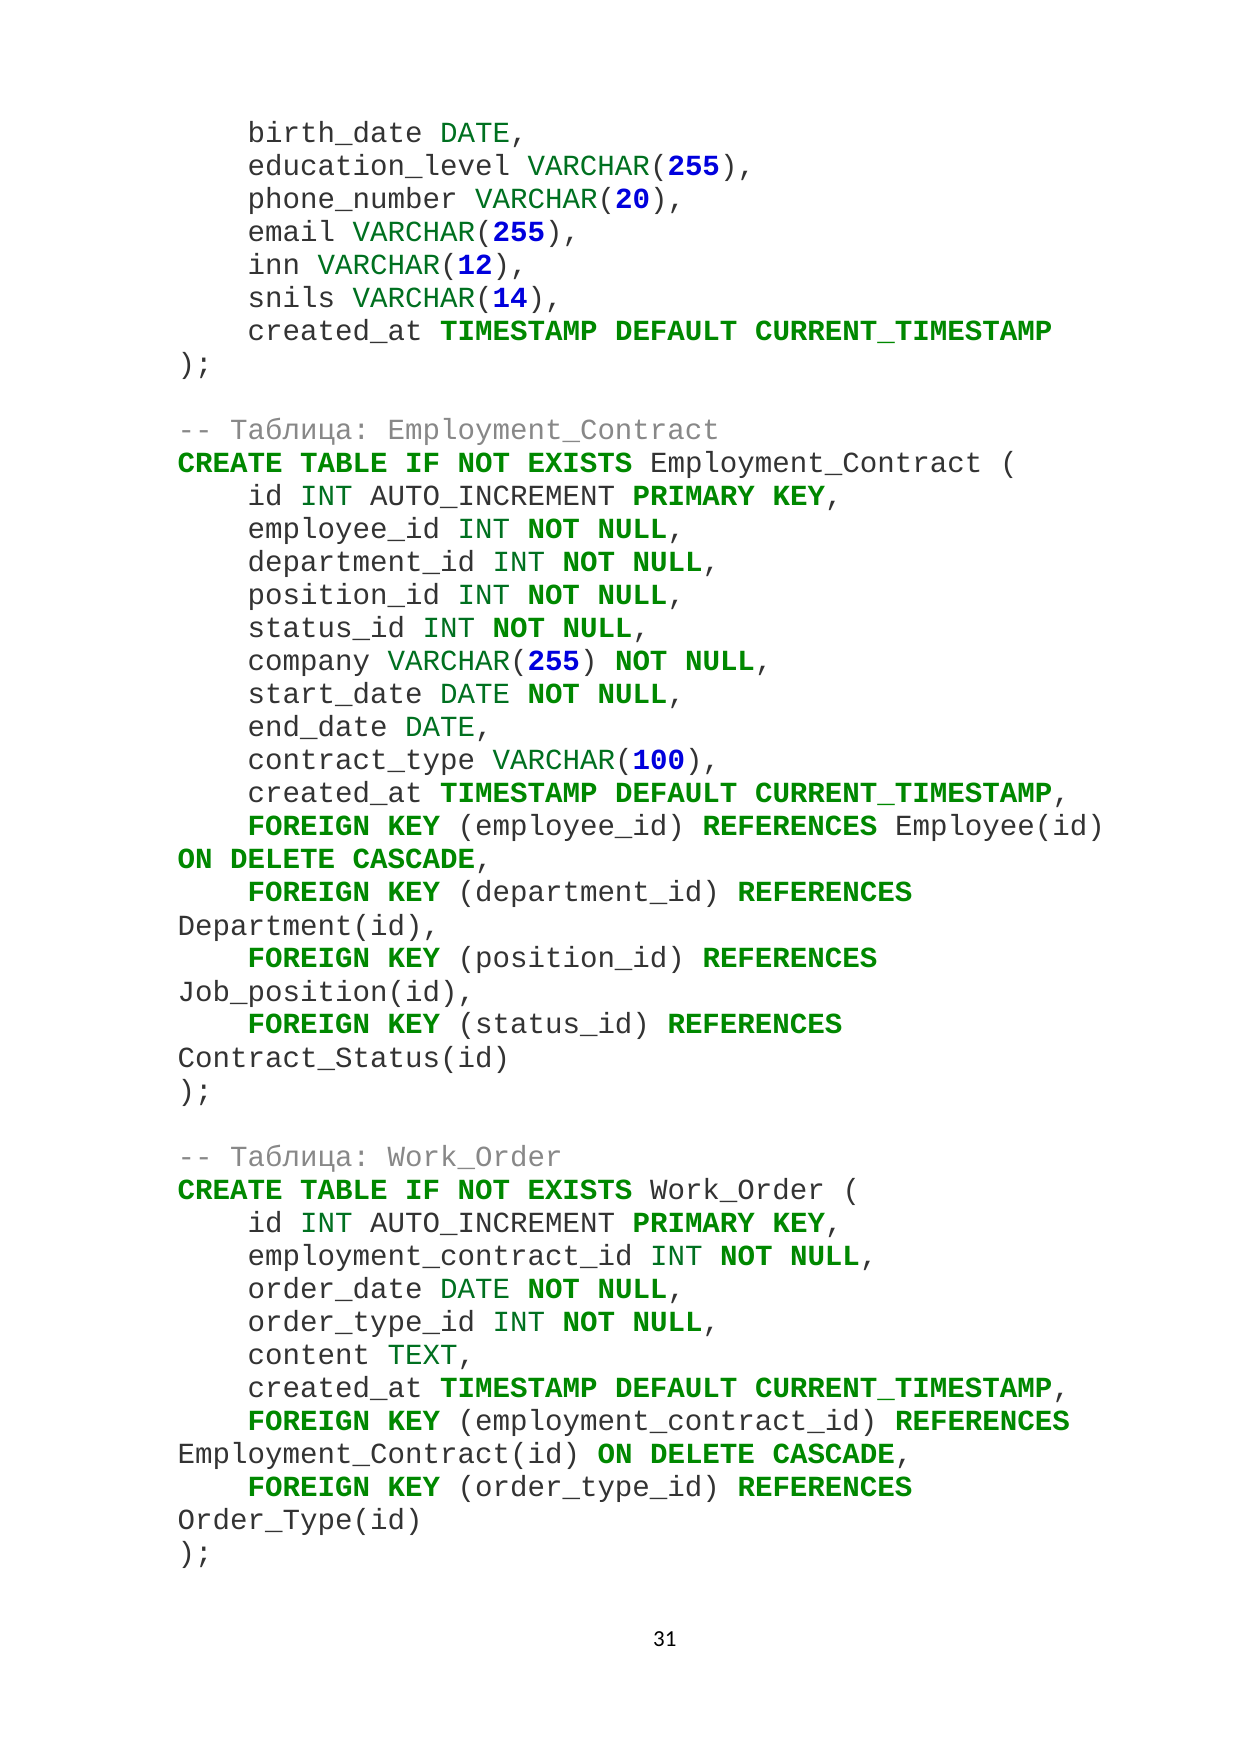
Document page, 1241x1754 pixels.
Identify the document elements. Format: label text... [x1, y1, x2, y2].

text FOREIGN KEY (order_type_id) REFERENCES Order_Type(id) [177, 1472, 1152, 1538]
text CREATE TABLE IF NOT EXISTS Work_Order ( [177, 1175, 1152, 1208]
text id INT AUTO_INCREMENT PRIMARY KEY, [177, 481, 1152, 514]
text end_date DATE, [177, 712, 1152, 746]
text position_id INT NOT NULL, [177, 580, 1152, 613]
text -- Таблица: Work_Order [177, 1142, 1152, 1175]
text order_date DATE NOT NULL, [177, 1274, 1152, 1307]
text FOREIGN KEY (position_id) REFERENCES Job_position(id), [177, 944, 1152, 1010]
text content TEXT, [177, 1340, 1152, 1373]
text -- Таблица: Employment_Contract [177, 415, 1152, 448]
text ); [177, 1076, 1152, 1109]
text created_at TIMESTAMP DEFAULT CURRENT_TIMESTAMP [177, 316, 1152, 349]
text FOREIGN KEY (employment_contract_id) REFERENCES Employment_Contract(id) ON DELETE CASCADE, [177, 1406, 1152, 1472]
text CREATE TABLE IF NOT EXISTS Employment_Contract ( [177, 448, 1152, 481]
text employee_id INT NOT NULL, [177, 514, 1152, 547]
text email VARCHAR(255), [177, 217, 1152, 250]
text birth_date DATE, [177, 118, 1152, 151]
text inn VARCHAR(12), [177, 250, 1152, 283]
text start_date DATE NOT NULL, [177, 679, 1152, 712]
text department_id INT NOT NULL, [177, 547, 1152, 580]
text FOREIGN KEY (status_id) REFERENCES Contract_Status(id) [177, 1010, 1152, 1076]
text FOREIGN KEY (department_id) REFERENCES Department(id), [177, 878, 1152, 944]
text employment_contract_id INT NOT NULL, [177, 1241, 1152, 1274]
text created_at TIMESTAMP DEFAULT CURRENT_TIMESTAMP, [177, 1373, 1152, 1406]
text contract_type VARCHAR(100), [177, 746, 1152, 778]
text FOREIGN KEY (employee_id) REFERENCES Employee(id) ON DELETE CASCADE, [177, 812, 1152, 878]
text created_at TIMESTAMP DEFAULT CURRENT_TIMESTAMP, [177, 778, 1152, 812]
text id INT AUTO_INCREMENT PRIMARY KEY, [177, 1208, 1152, 1241]
text phone_number VARCHAR(20), [177, 184, 1152, 217]
text company VARCHAR(255) NOT NULL, [177, 646, 1152, 679]
text order_type_id INT NOT NULL, [177, 1307, 1152, 1340]
text ); [177, 1538, 1152, 1571]
text snils VARCHAR(14), [177, 283, 1152, 316]
text status_id INT NOT NULL, [177, 613, 1152, 646]
text ); [177, 349, 1152, 382]
text education_level VARCHAR(255), [177, 151, 1152, 184]
